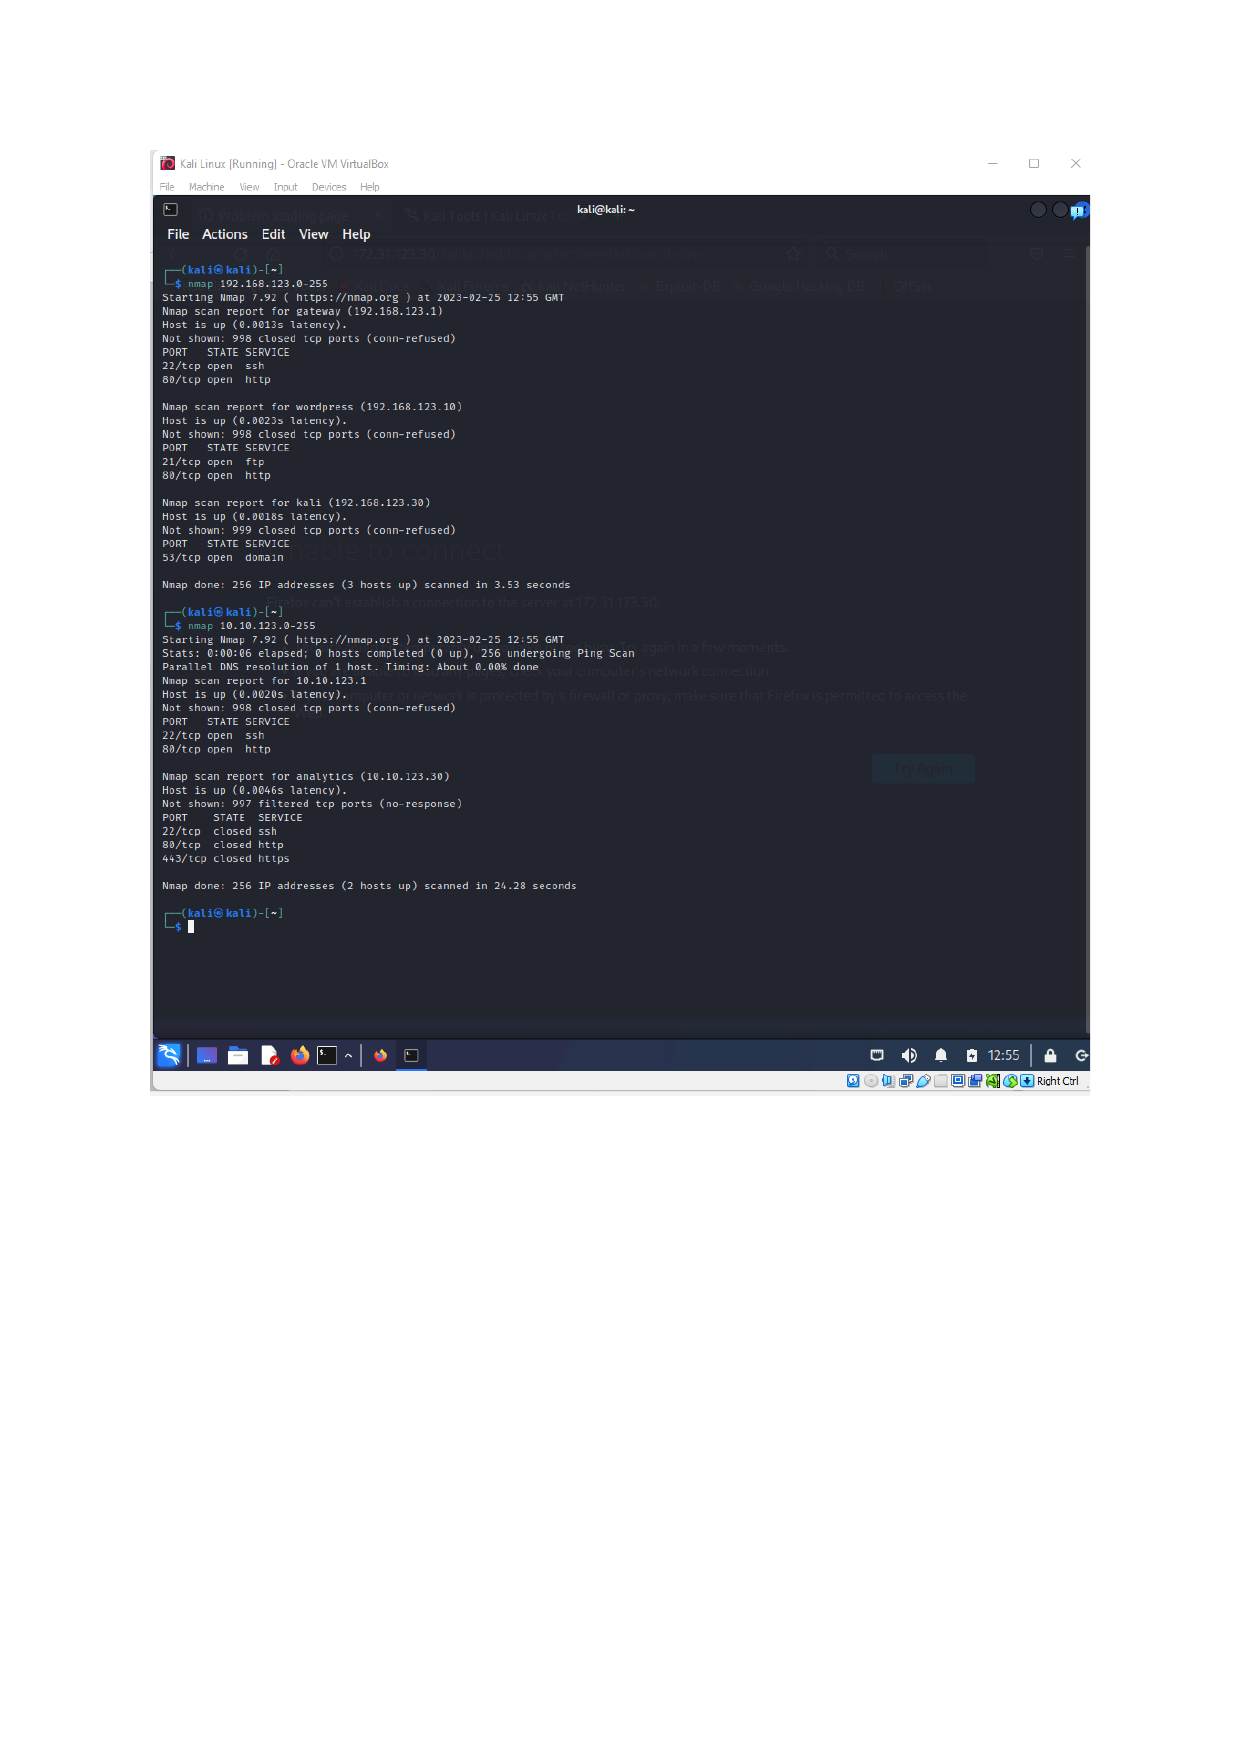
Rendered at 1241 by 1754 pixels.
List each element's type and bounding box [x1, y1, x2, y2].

picture [150, 150, 1091, 1096]
